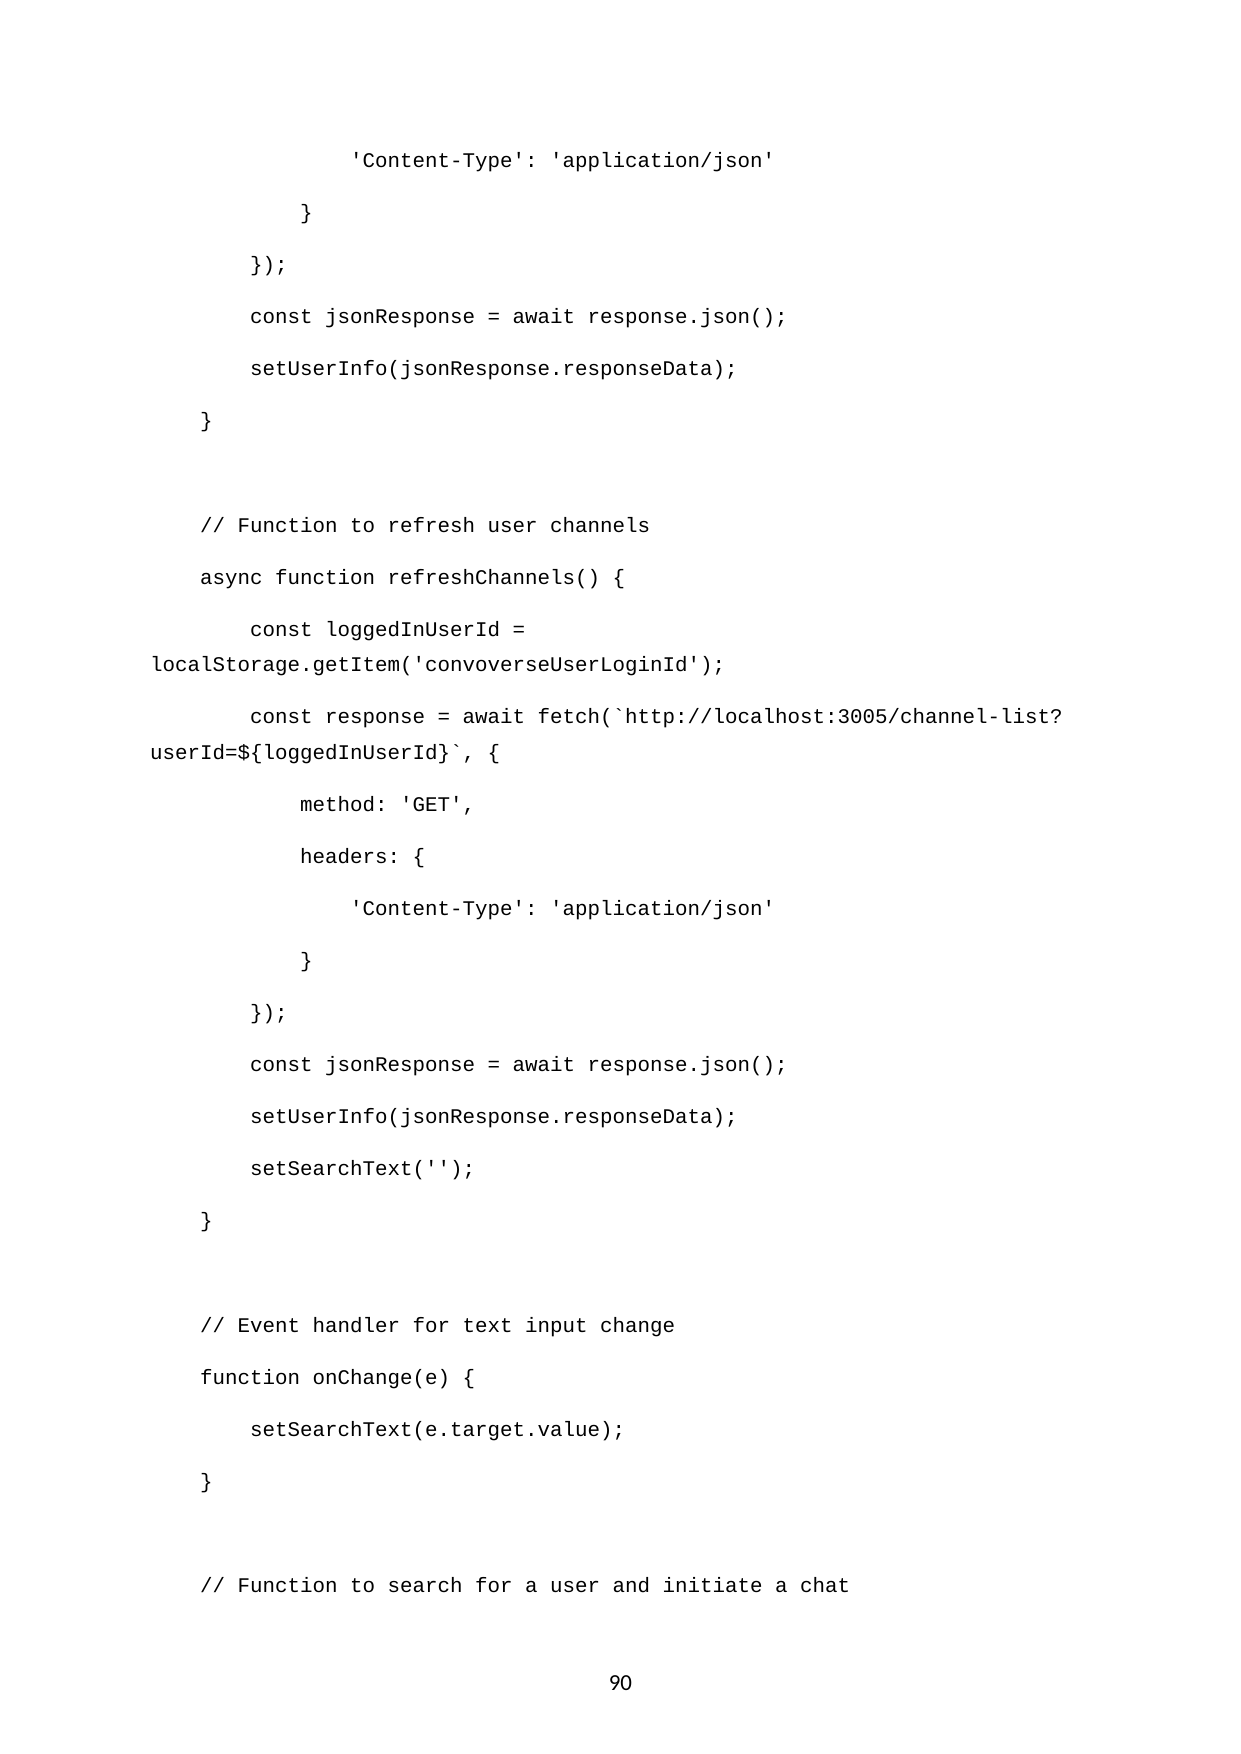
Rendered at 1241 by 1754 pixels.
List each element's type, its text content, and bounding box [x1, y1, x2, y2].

text const jsonResponse = await response.json(); [150, 1054, 1090, 1078]
text }); [150, 254, 1090, 278]
text async function refreshChannels() { [150, 567, 1090, 590]
text headers: { [150, 846, 1090, 869]
text const loggedInUserId = localStorage.getItem('convoverseUserLoginId'); [150, 619, 1090, 678]
text setSearchText(''); [150, 1158, 1090, 1182]
text // Function to search for a user and initiate a chat [150, 1575, 1090, 1599]
text } [150, 950, 1090, 974]
text } [150, 202, 1090, 226]
text } [150, 1210, 1090, 1234]
text setUserInfo(jsonResponse.responseData); [150, 358, 1090, 382]
text 'Content-Type': 'application/json' [150, 898, 1090, 922]
text } [150, 1471, 1090, 1494]
text } [150, 410, 1090, 434]
text 'Content-Type': 'application/json' [150, 150, 1090, 174]
text // Event handler for text input change [150, 1314, 1090, 1338]
text // Function to refresh user channels [150, 514, 1090, 538]
text setUserInfo(jsonResponse.responseData); [150, 1106, 1090, 1130]
text setSearchText(e.target.value); [150, 1419, 1090, 1442]
text const jsonResponse = await response.json(); [150, 306, 1090, 330]
text function onChange(e) { [150, 1367, 1090, 1390]
text }); [150, 1002, 1090, 1026]
text const response = await fetch(`http://localhost:3005/channel-list?userId=${loggedInUserId}`, { [150, 706, 1090, 765]
text method: 'GET', [150, 794, 1090, 817]
